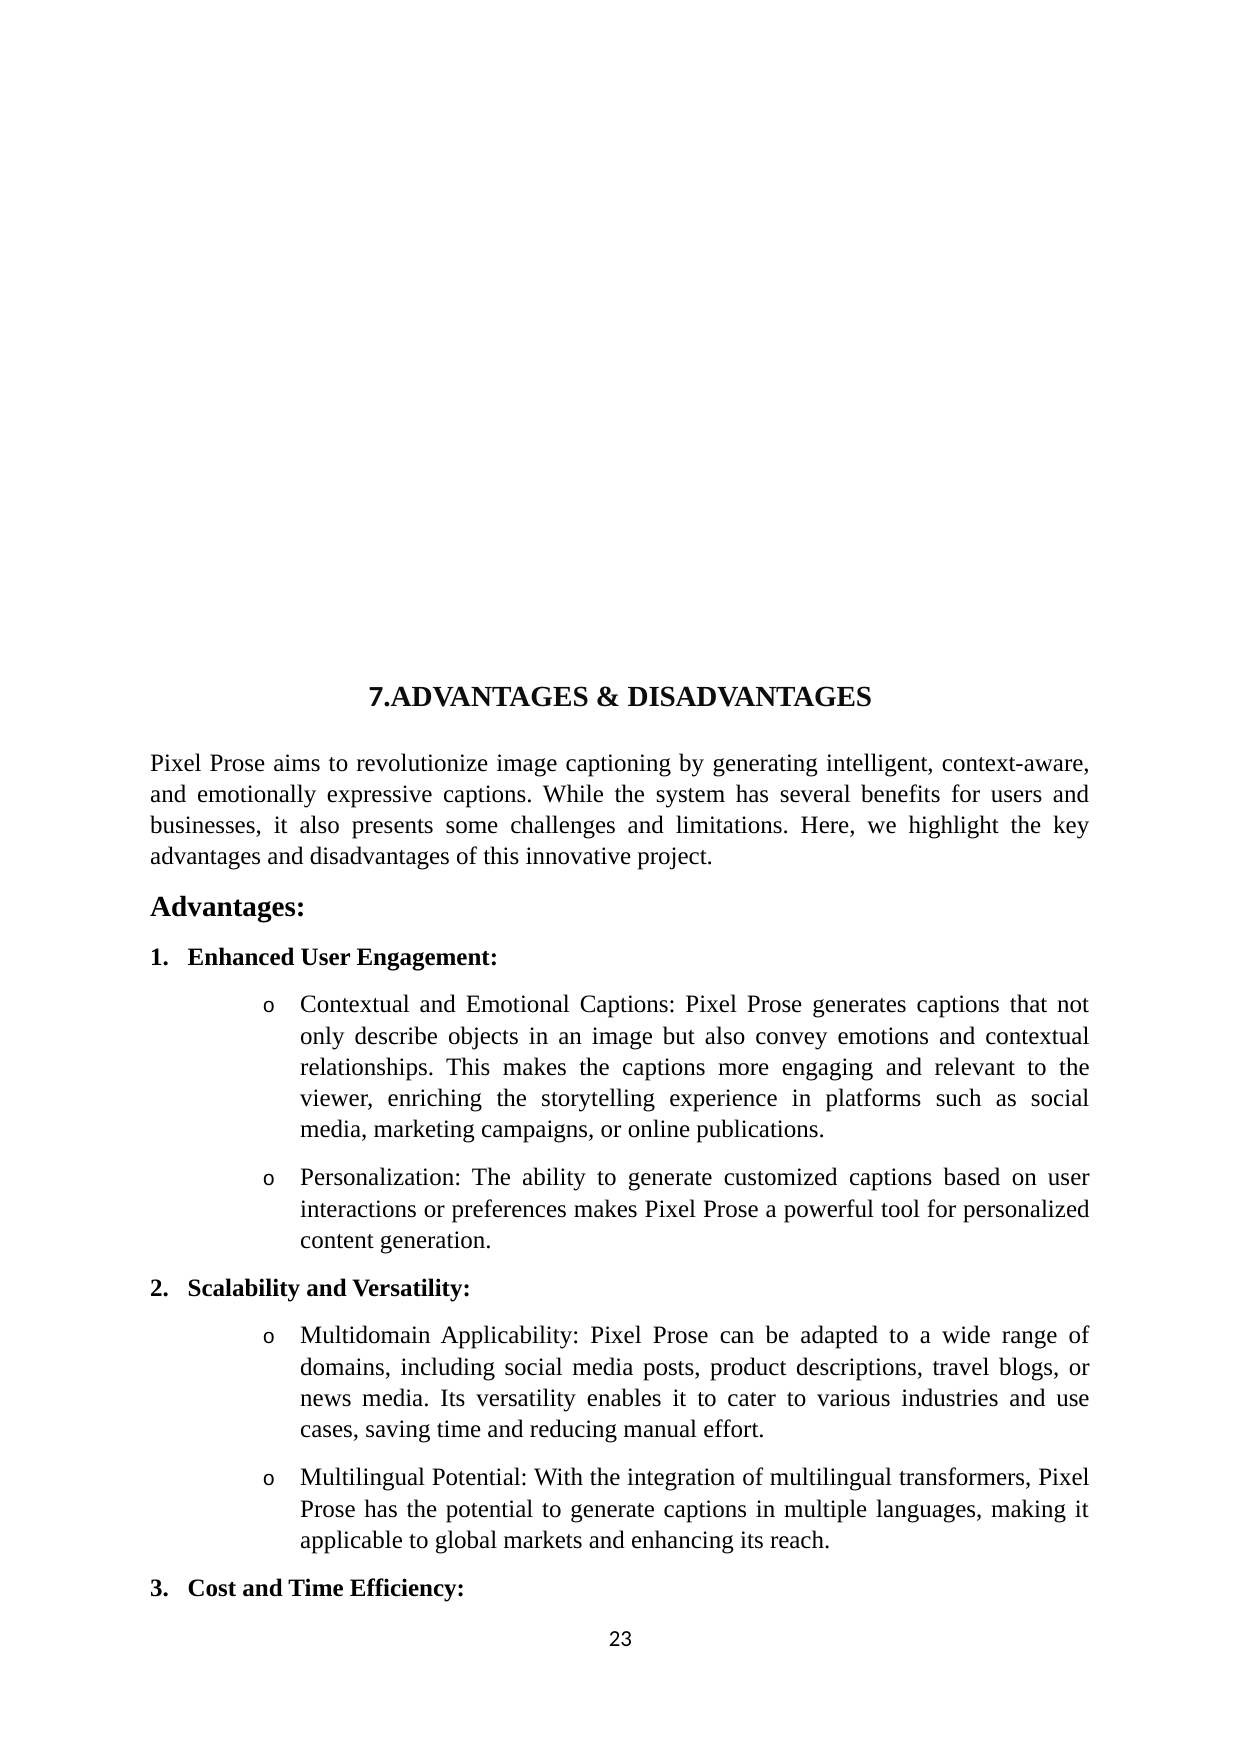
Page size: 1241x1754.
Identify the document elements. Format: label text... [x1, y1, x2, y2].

list Personalization: The ability to generate customized captions based on user interactions or preferences makes Pixel Prose a powerful tool for personalized content generation. [262, 1162, 1090, 1254]
list Enhanced User Engagement: [150, 942, 1090, 971]
list Contextual and Emotional Captions: Pixel Prose generates captions that not only describe objects in an image but also convey emotions and contextual relationships. This makes the captions more engaging and relevant to the viewer, enriching the storytelling experience in platforms such as social media, marketing campaigns, or online publications. [262, 989, 1090, 1143]
list Multilingual Potential: With the integration of multilingual transformers, Pixel Prose has the potential to generate captions in multiple languages, making it applicable to global markets and enhancing its reach. [262, 1462, 1090, 1554]
text 7.ADVANTAGES & DISADVANTAGES [150, 678, 1090, 714]
list Cost and Time Efficiency: [150, 1573, 1090, 1602]
text Advantages: [150, 889, 1090, 923]
text Pixel Prose aims to revolutionize image captioning by generating intelligent, context-aware, and emotionally expressive captions. While the system has several benefits for users and businesses, it also presents some challenges and limitations. Here, we highlight the key advantages and disadvantages of this innovative project. [150, 748, 1090, 870]
list Multidomain Applicability: Pixel Prose can be adapted to a wide range of domains, including social media posts, product descriptions, travel blogs, or news media. Its versatility enables it to cater to various industries and use cases, saving time and reducing manual effort. [262, 1321, 1090, 1443]
list Scalability and Versatility: [150, 1273, 1090, 1302]
